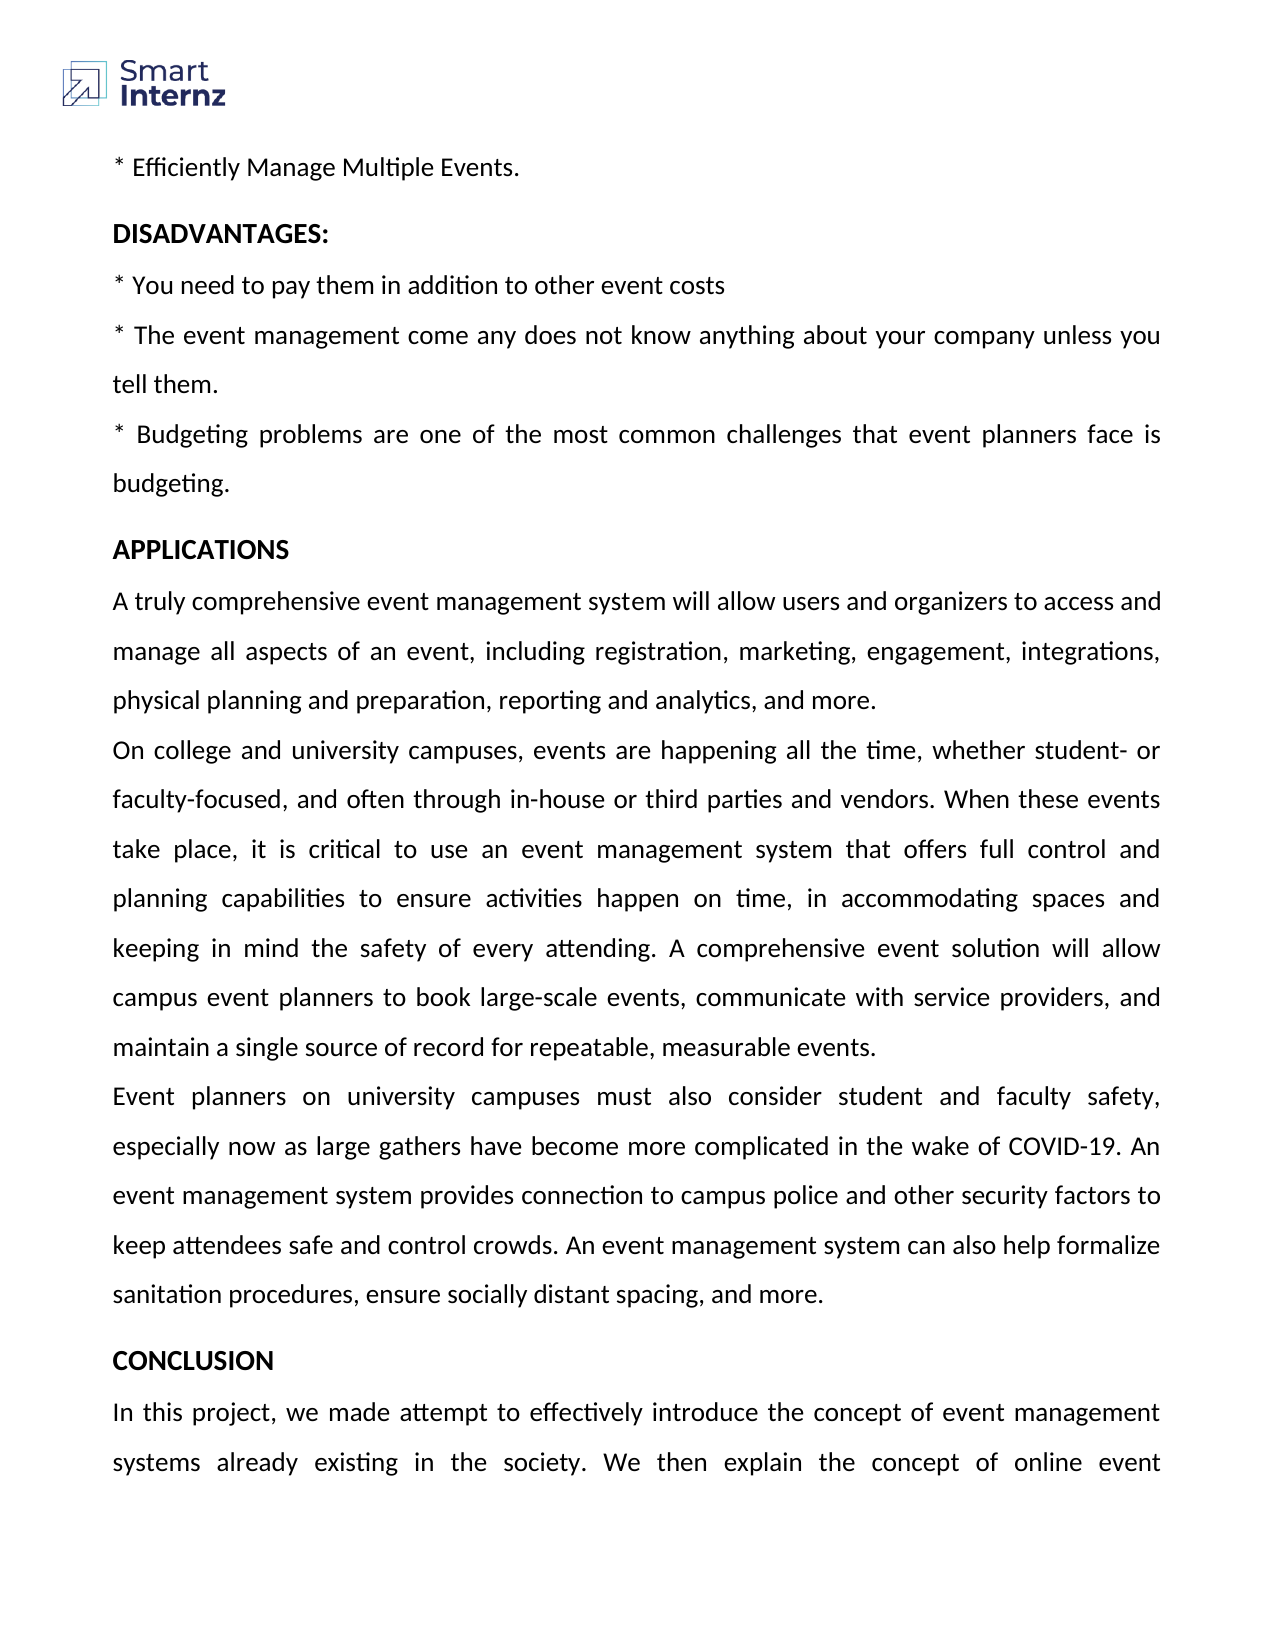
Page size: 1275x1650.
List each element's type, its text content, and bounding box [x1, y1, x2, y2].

text * Budgeting problems are one of the most common challenges that event planners face is budgeting. [112, 417, 1162, 499]
text On college and university campuses, events are happening all the time, whether student- or faculty-focused, and often through in-house or third parties and vendors. When these events take place, it is critical to use an event management system that offers full control and planning capabilities to ensure activities happen on time, in accommodating spaces and keeping in mind the safety of every attending. A comprehensive event solution will allow campus event planners to book large-scale events, communicate with service providers, and maintain a single source of record for repeatable, measurable events. [112, 733, 1162, 1063]
subtitle CONCLUSION [112, 1342, 1162, 1378]
text * You need to pay them in addition to other event costs [112, 268, 1162, 301]
text * Efficiently Manage Multiple Events. [112, 150, 1162, 183]
picture [62, 60, 226, 106]
subtitle APPLICATIONS [112, 531, 1162, 567]
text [112, 1396, 1162, 1478]
subtitle DISADVANTAGES: [112, 215, 1162, 251]
text Event planners on university campuses must also consider student and faculty safety, especially now as large gathers have become more complicated in the wake of COVID-19. An event management system provides connection to campus police and other security factors to keep attendees safe and control crowds. An event management system can also help formalize sanitation procedures, ensure socially distant spacing, and more. [112, 1079, 1162, 1310]
text A truly comprehensive event management system will allow users and organizers to access and manage all aspects of an event, including registration, marketing, engagement, integrations, physical planning and preparation, reporting and analytics, and more. [112, 584, 1162, 717]
text * The event management come any does not know anything about your company unless you tell them. [112, 318, 1162, 400]
